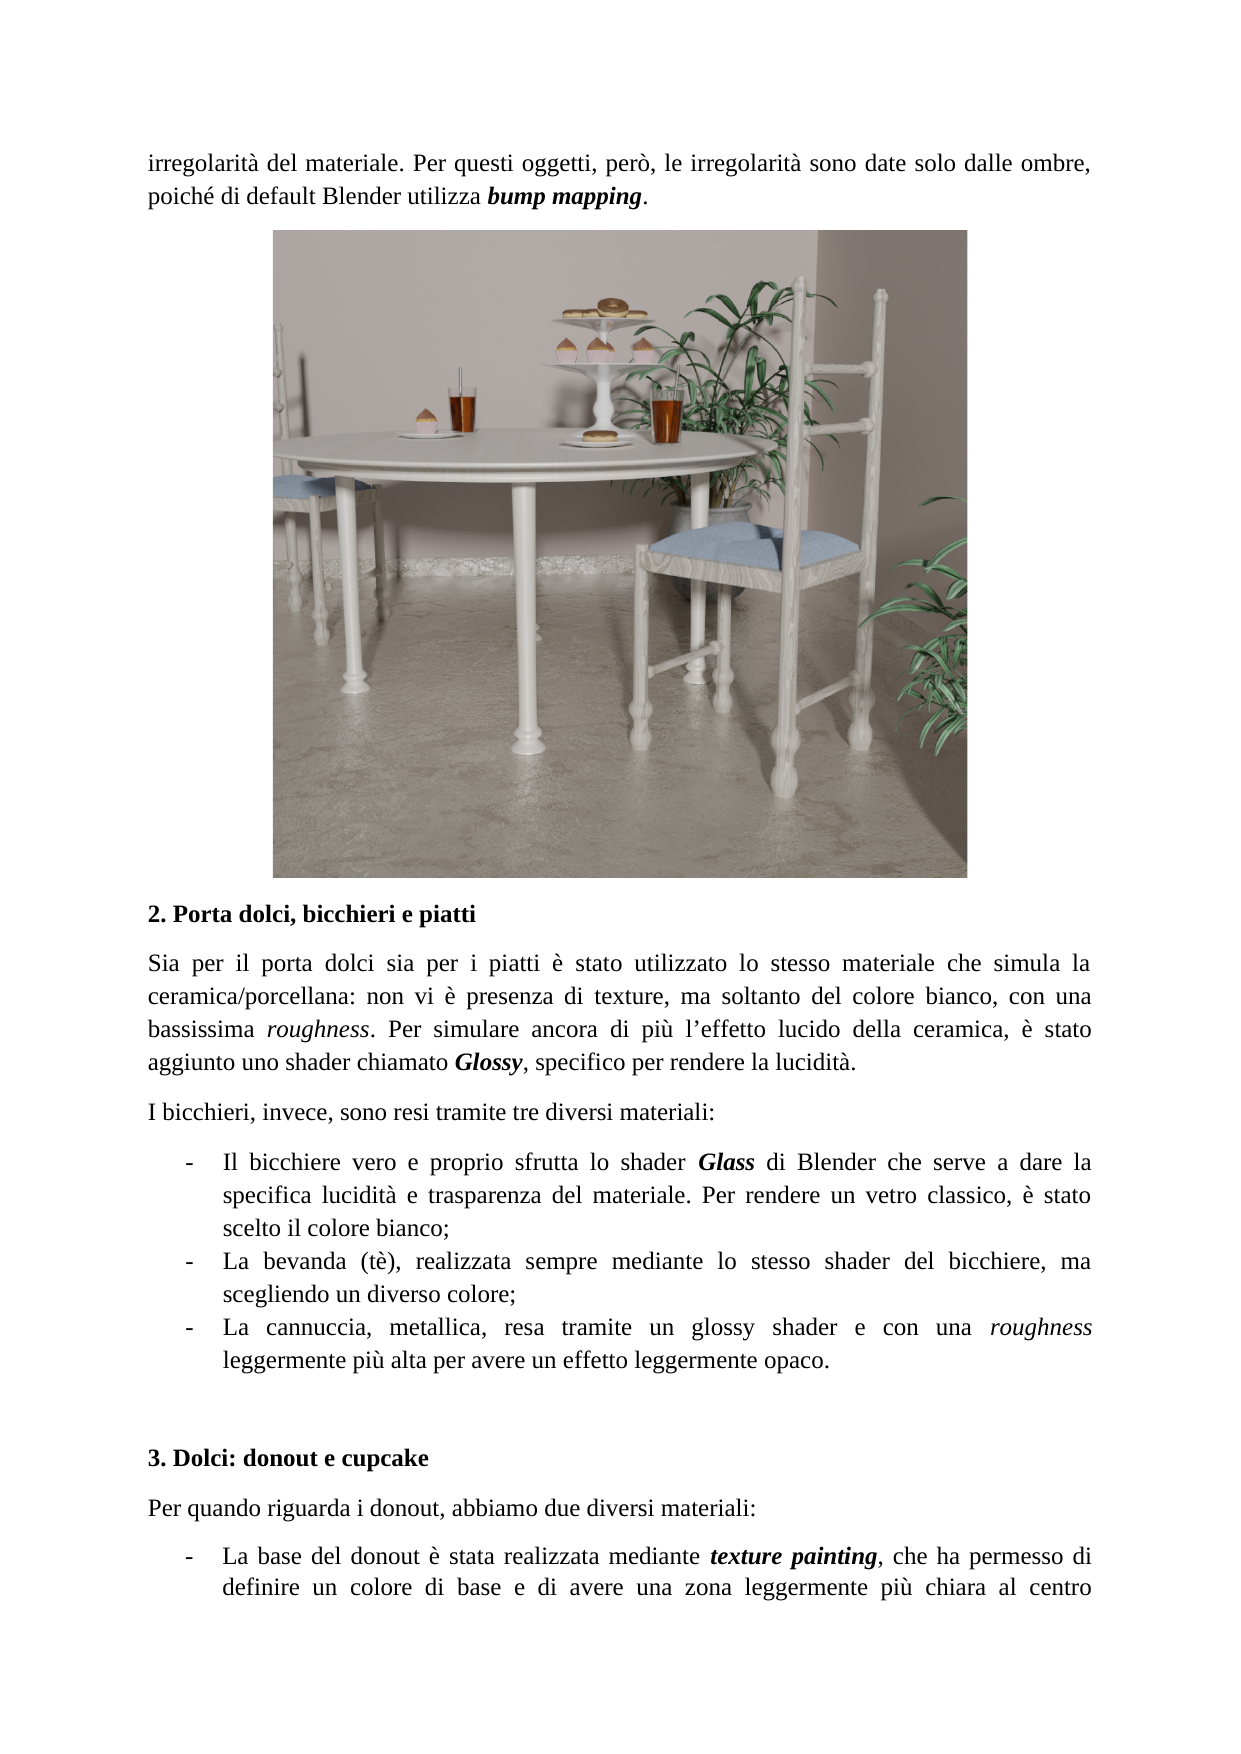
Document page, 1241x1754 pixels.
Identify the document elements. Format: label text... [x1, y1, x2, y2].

text 3. Dolci: donout e cupcake [148, 1443, 1092, 1472]
text I bicchieri, invece, sono resi tramite tre diversi materiali: [148, 1097, 1092, 1126]
list La cannuccia, metallica, resa tramite un glossy shader e con una roughness leggermente più alta per avere un effetto leggermente opaco. [185, 1312, 1092, 1374]
list Il bicchiere vero e proprio sfrutta lo shader Glass di Blender che serve a dare la specifica lucidità e trasparenza del materiale. Per rendere un vetro classico, è stato scelto il colore bianco; [185, 1147, 1092, 1242]
text 2. Porta dolci, bicchieri e piatti [148, 899, 1092, 927]
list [185, 1541, 1092, 1601]
picture [272, 230, 968, 878]
text Per quando riguarda i donout, abbiamo due diversi materiali: [148, 1493, 1092, 1522]
list La bevanda (tè), realizzata sempre mediante lo stesso shader del bicchiere, ma scegliendo un diverso colore; [185, 1246, 1092, 1308]
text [148, 148, 1092, 209]
text Sia per il porta dolci sia per i piatti è stato utilizzato lo stesso materiale che simula la ceramica/porcellana: non vi è presenza di texture, ma soltanto del colore bianco, con una bassissima roughness. Per simulare ancora di più l’effetto lucido della ceramica, è stato aggiunto uno shader chiamato Glossy, specifico per rendere la lucidità. [148, 948, 1092, 1076]
